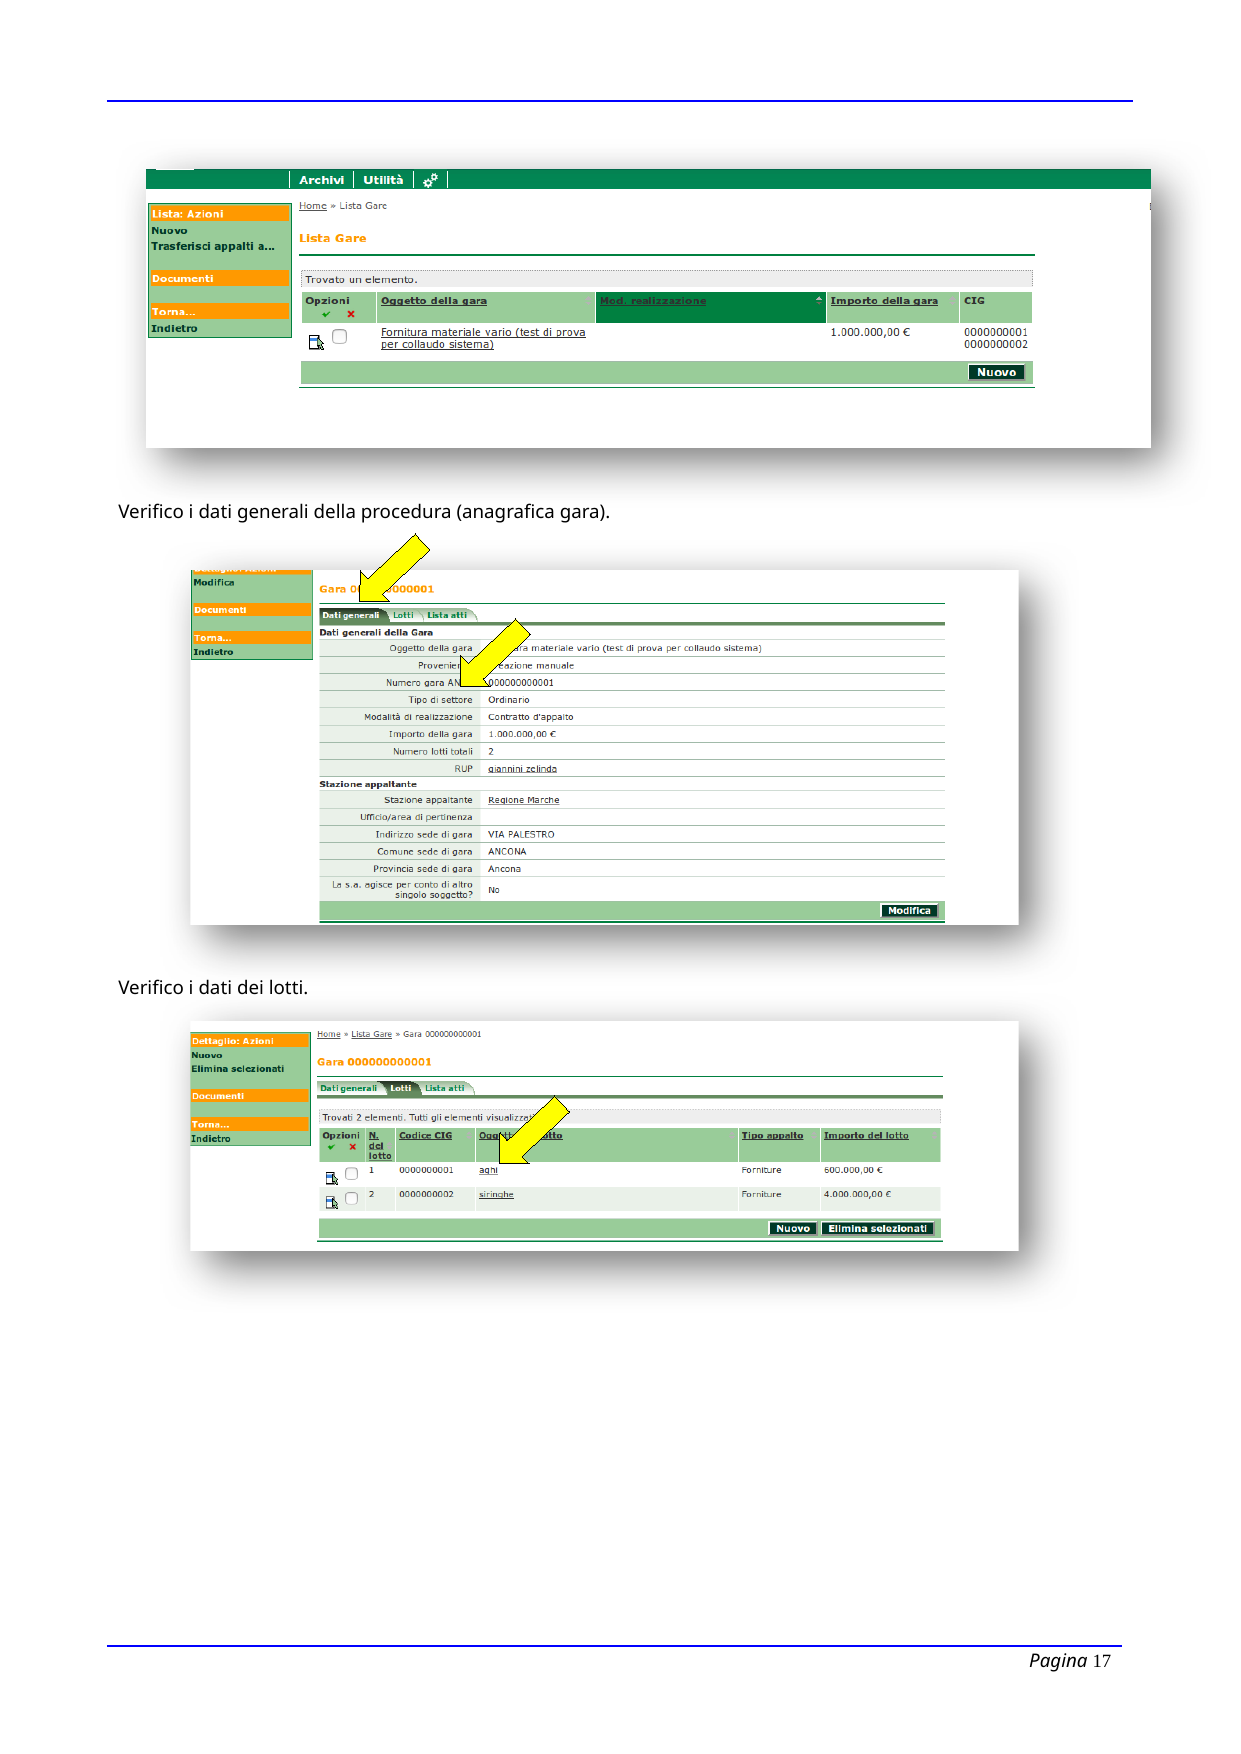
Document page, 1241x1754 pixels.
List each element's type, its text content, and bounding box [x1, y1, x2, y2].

picture [190, 1021, 1019, 1251]
text Verifico i dati dei lotti. [118, 974, 1122, 999]
picture [146, 169, 1151, 448]
picture [361, 570, 375, 577]
text Verifico i dati generali della procedura (anagrafica gara). [118, 498, 1122, 523]
picture [190, 570, 1019, 925]
